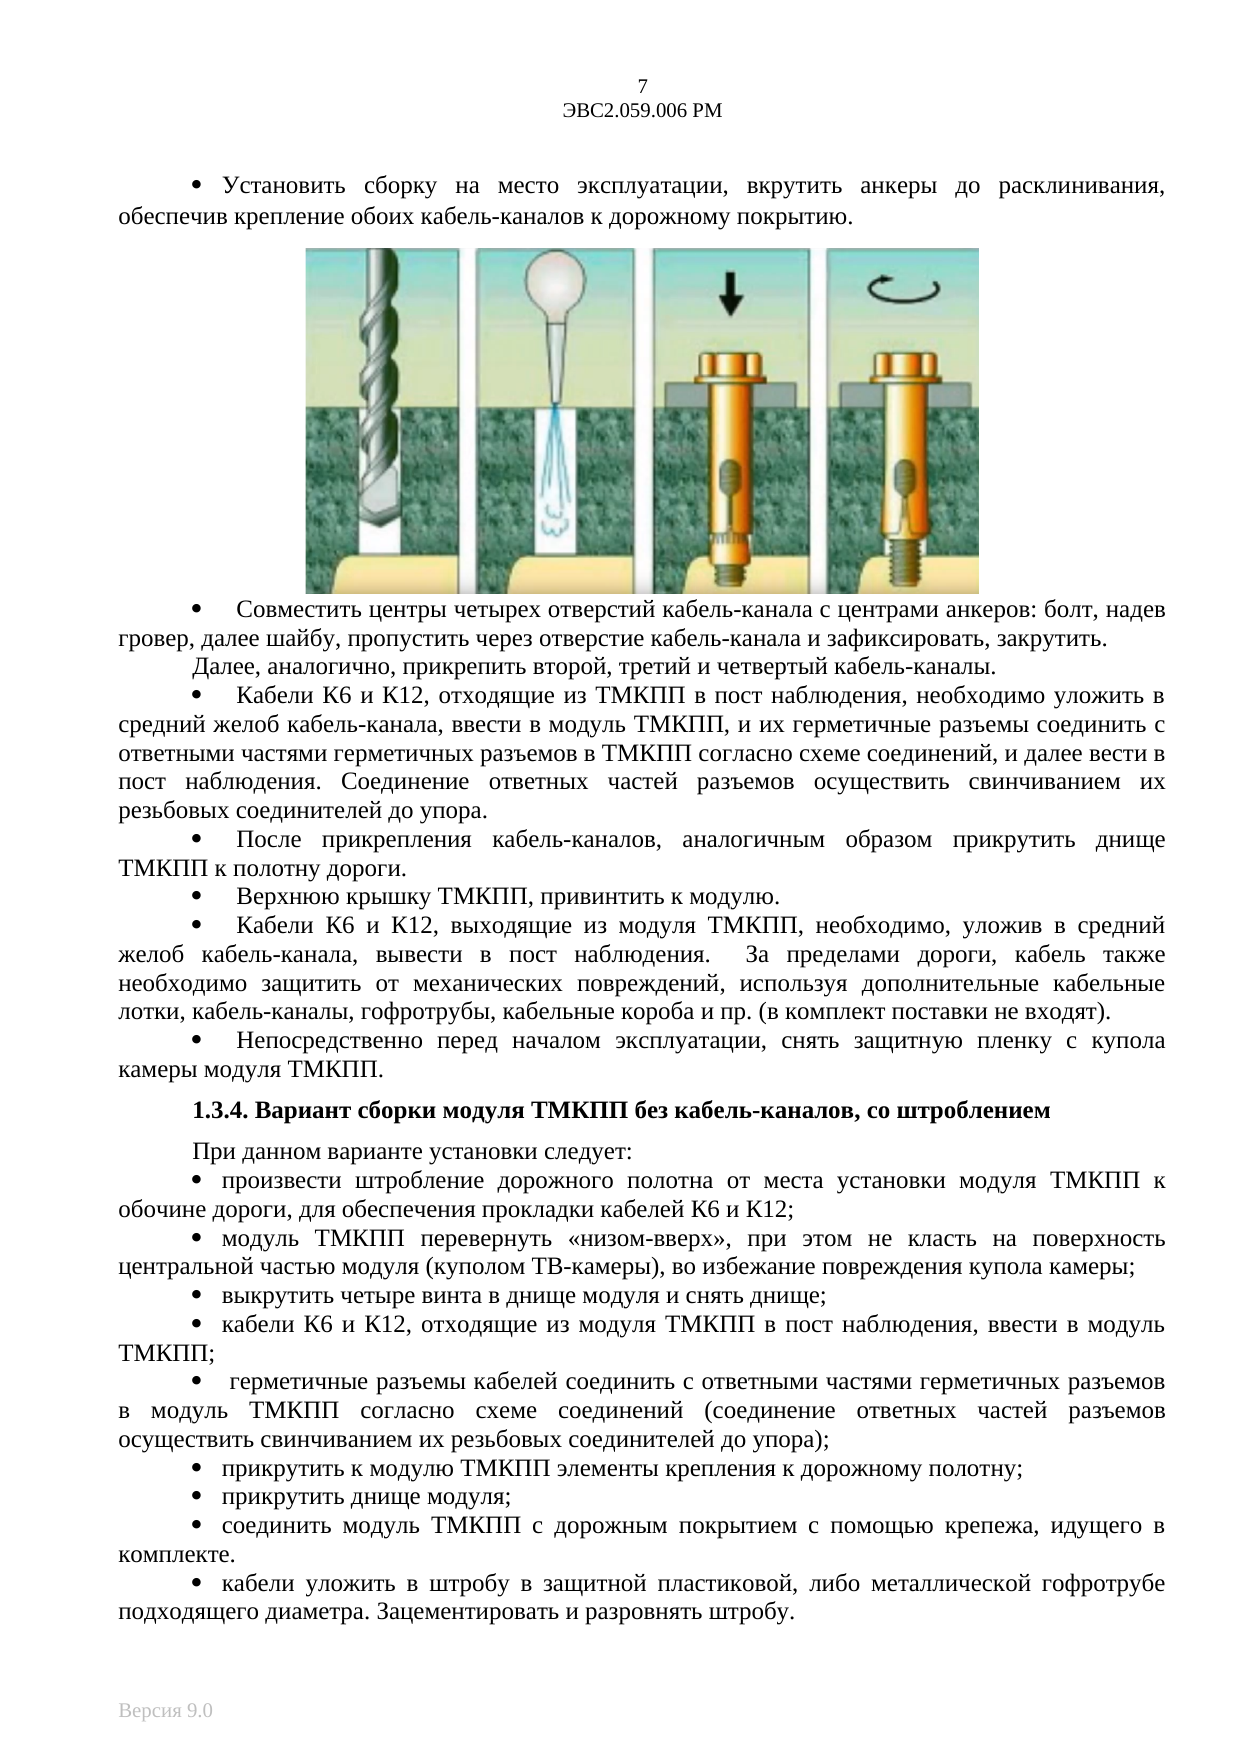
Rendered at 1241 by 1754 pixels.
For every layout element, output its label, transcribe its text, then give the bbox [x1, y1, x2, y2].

list Совместить центры четырех отверстий кабель-канала с центрами анкеров: болт, надев гровер, далее шайбу, пропустить через отверстие кабель-канала и зафиксировать, закрутить. [118, 594, 1167, 651]
list произвести штробление дорожного полотна от места установки модуля ТМКПП к обочине дороги, для обеспечения прокладки кабелей К6 и К12; [118, 1165, 1167, 1223]
list Непосредственно перед началом эксплуатации, снять защитную пленку с купола камеры модуля ТМКПП. [118, 1025, 1167, 1083]
list Установить сборку на место эксплуатации, вкрутить анкеры до расклинивания, обеспечив крепление обоих кабель-каналов к дорожному покрытию. [118, 170, 1167, 230]
list прикрутить к модулю ТМКПП элементы крепления к дорожному полотну; [118, 1453, 1167, 1481]
picture [305, 248, 979, 594]
list Кабели К6 и К12, отходящие из ТМКПП в пост наблюдения, необходимо уложить в средний желоб кабель-канала, ввести в модуль ТМКПП, и их герметичные разъемы соединить с ответными частями герметичных разъемов в ТМКПП согласно схеме соединений, и далее вести в пост наблюдения. Соединение ответных частей разъемов осуществить свинчиванием их резьбовых соединителей до упора. [118, 680, 1167, 824]
text Далее, аналогично, прикрепить второй, третий и четвертый кабель-каналы. [118, 651, 1167, 680]
list После прикрепления кабель-каналов, аналогичным образом прикрутить днище ТМКПП к полотну дороги. [118, 824, 1167, 881]
list Верхнюю крышку ТМКПП, привинтить к модулю. [118, 881, 1167, 910]
list соединить модуль ТМКПП с дорожным покрытием с помощью крепежа, идущего в комплекте. [118, 1510, 1167, 1568]
list герметичные разъемы кабелей соединить с ответными частями герметичных разъемов в модуль ТМКПП согласно схеме соединений (соединение ответных частей разъемов осуществить свинчиванием их резьбовых соединителей до упора); [118, 1366, 1167, 1453]
list модуль ТМКПП перевернуть «низом-вверх», при этом не класть на поверхность центральной частью модуля (куполом ТВ-камеры), во избежание повреждения купола камеры; [118, 1223, 1167, 1280]
list Кабели К6 и К12, выходящие из модуля ТМКПП, необходимо, уложив в средний желоб кабель-канала, вывести в пост наблюдения. За пределами дороги, кабель также необходимо защитить от механических повреждений, используя дополнительные кабельные лотки, кабель-каналы, гофротрубы, кабельные короба и пр. (в комплект поставки не входят). [118, 910, 1167, 1025]
list кабели К6 и К12, отходящие из модуля ТМКПП в пост наблюдения, ввести в модуль ТМКПП; [118, 1309, 1167, 1366]
list прикрутить днище модуля; [118, 1481, 1167, 1510]
subtitle 1.3.4. Вариант сборки модуля ТМКПП без кабель-каналов, со штроблением [192, 1095, 1167, 1124]
list кабели уложить в штробу в защитной пластиковой, либо металлической гофротрубе подходящего диаметра. Зацементировать и разровнять штробу. [118, 1568, 1167, 1625]
text При данном варианте установки следует: [118, 1136, 1167, 1165]
list выкрутить четыре винта в днище модуля и снять днище; [118, 1280, 1167, 1309]
